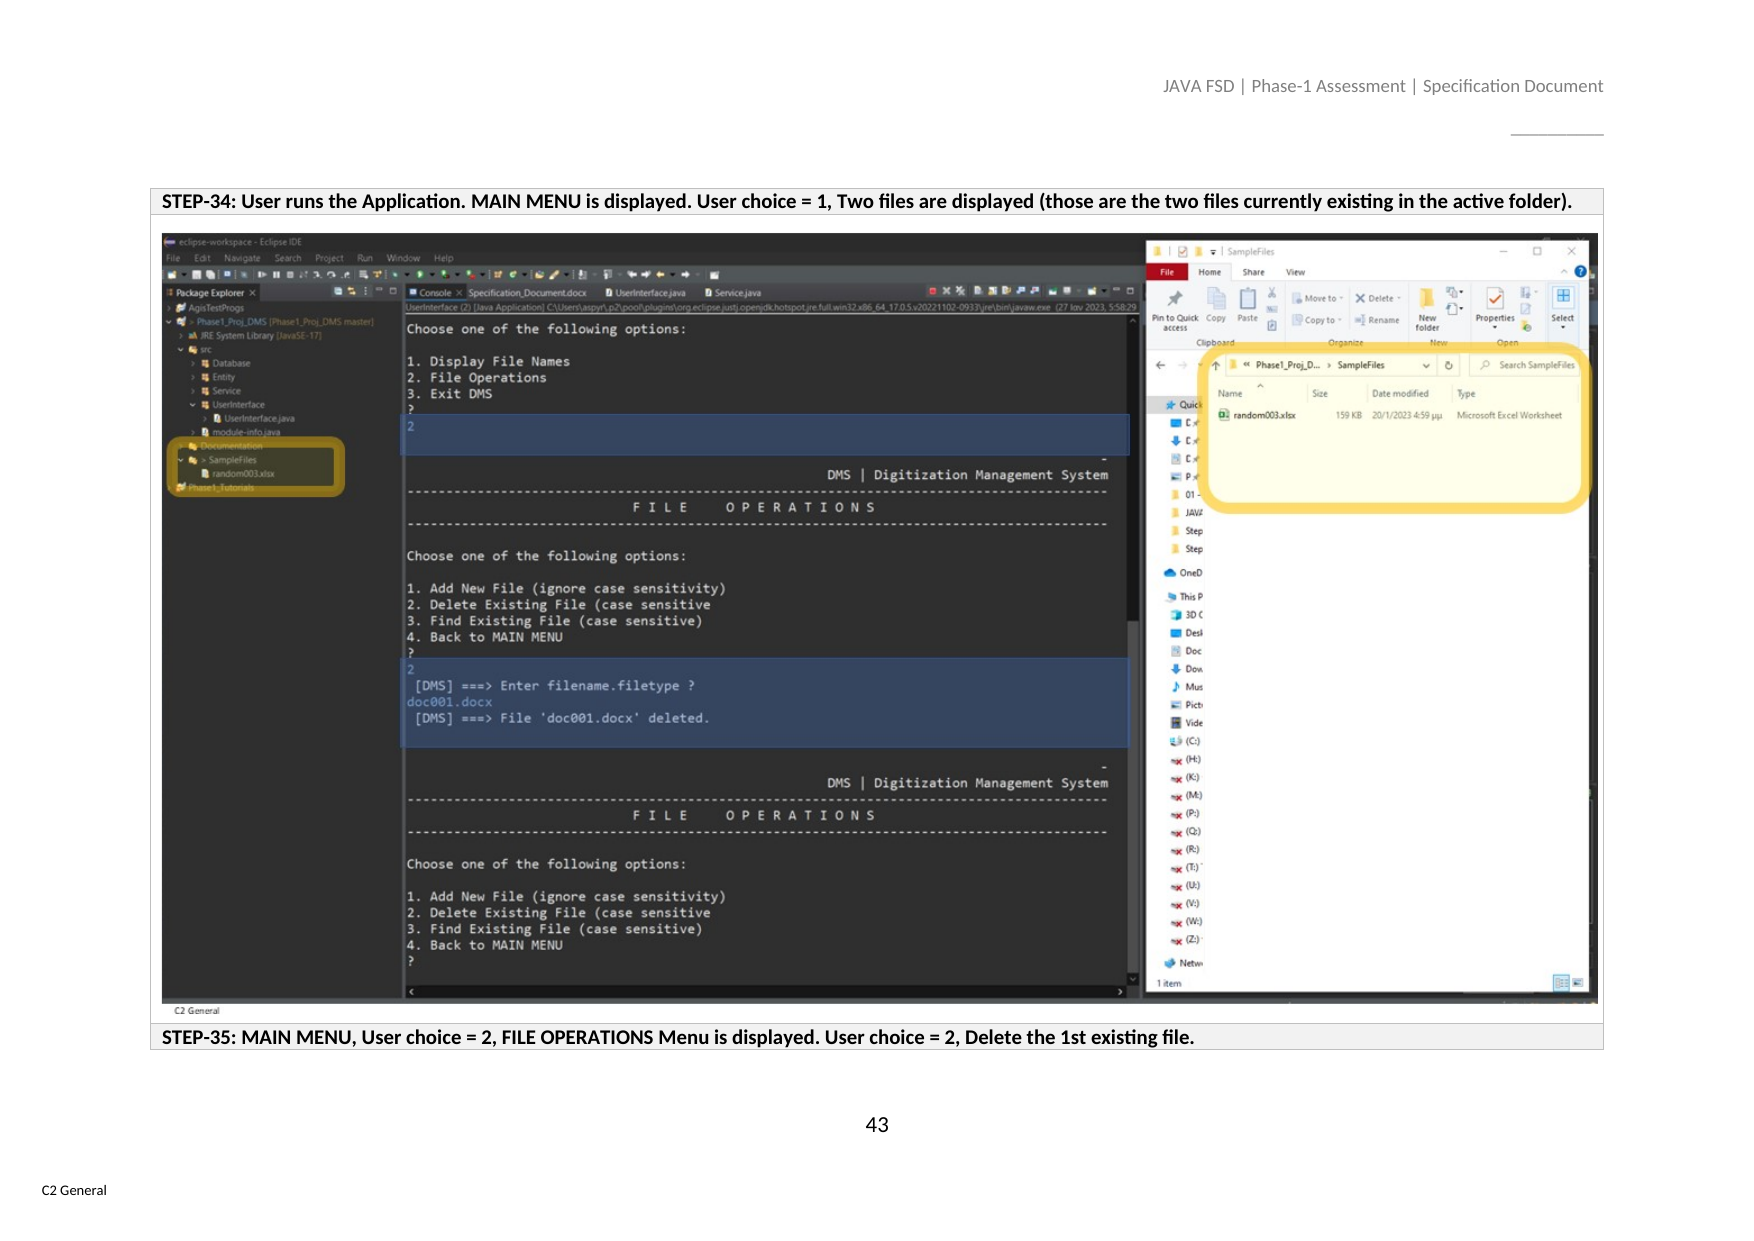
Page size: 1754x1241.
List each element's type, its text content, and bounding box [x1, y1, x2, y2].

picture [161, 215, 1598, 1023]
table_cell STEP-34: User runs the Application. MAIN MENU is displayed. User choice = 1, Two files are displayed (those are the two files currently existing in the active folder). [151, 189, 1603, 214]
table_cell [151, 215, 161, 1023]
table_cell [1598, 215, 1603, 1023]
table_cell STEP-35: MAIN MENU, User choice = 2, FILE OPERATIONS Menu is displayed. User choice = 2, Delete the 1st existing file. [151, 1024, 1603, 1049]
